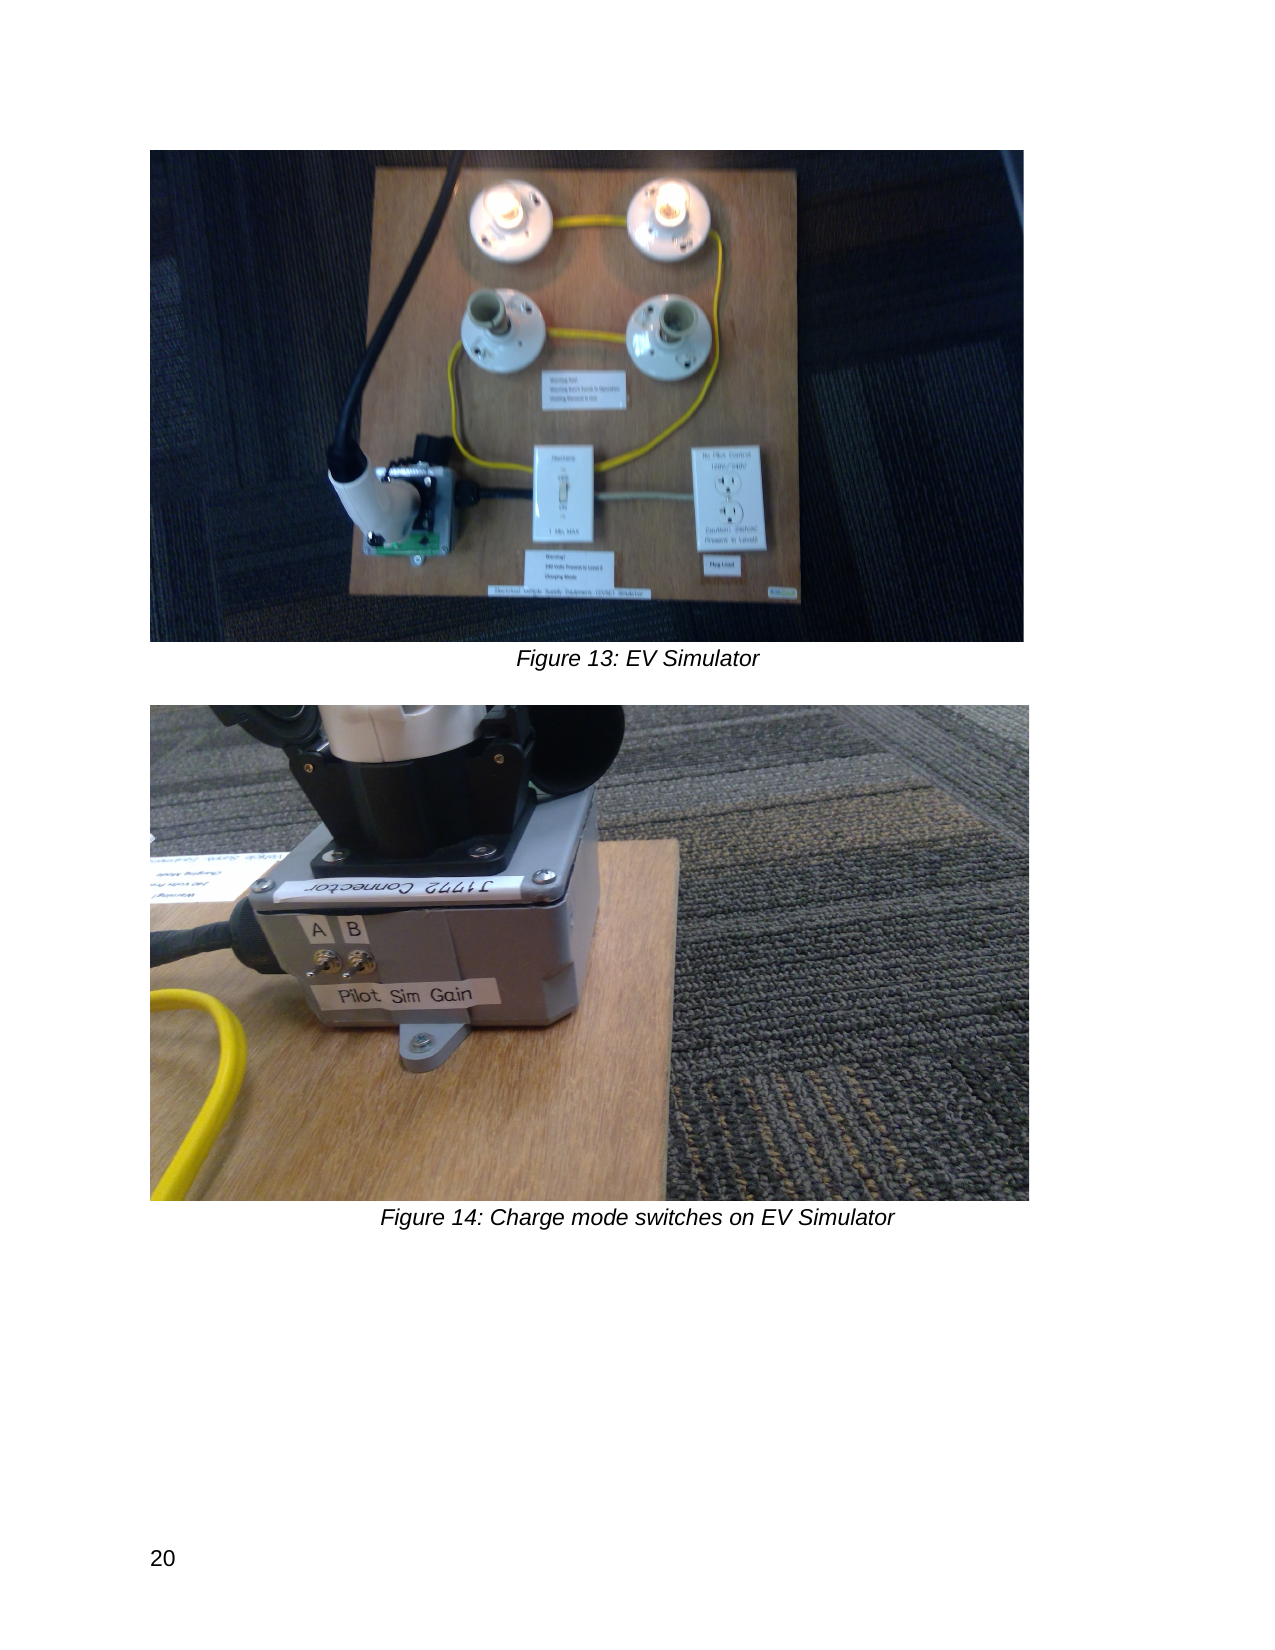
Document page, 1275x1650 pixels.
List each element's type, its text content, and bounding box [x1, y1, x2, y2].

text Figure 14: Charge mode switches on EV Simulator [150, 1204, 1125, 1230]
text Figure 13: EV Simulator [150, 645, 1125, 672]
picture [150, 150, 1024, 642]
picture [150, 705, 1030, 1201]
